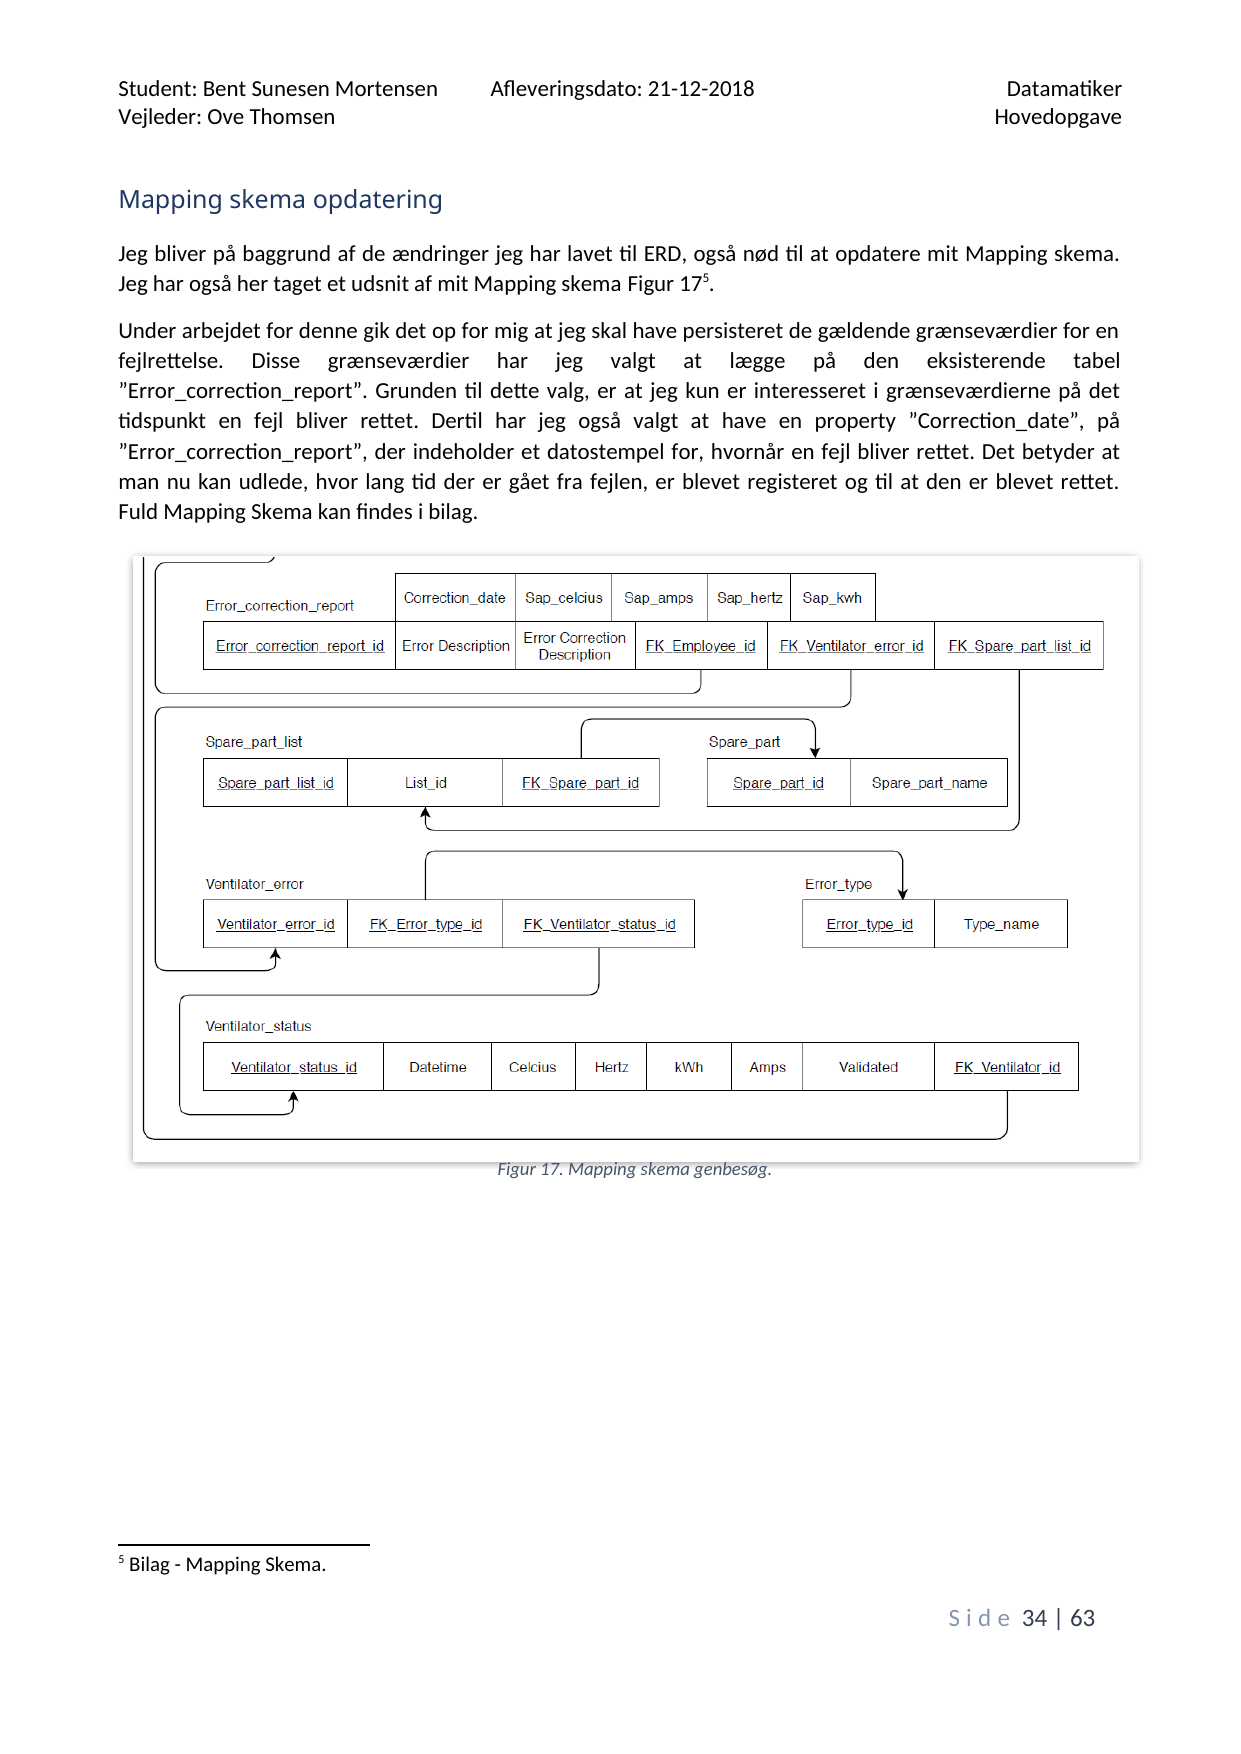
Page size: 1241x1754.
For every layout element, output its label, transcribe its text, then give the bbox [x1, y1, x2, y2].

text Under arbejdet for denne gik det op for mig at jeg skal have persisteret de gældende grænseværdier for en fejlrettelse. Disse grænseværdier har jeg valgt at lægge på den eksisterende tabel ”Error_correction_report”. Grunden til dette valg, er at jeg kun er interesseret i grænseværdierne på det tidspunkt en fejl bliver rettet. Dertil har jeg også valgt at have en property ”Correction_date”, på ”Error_correction_report”, der indeholder et datostempel for, hvornår en fejl bliver rettet. Det betyder at man nu kan udlede, hvor lang tid der er gået fra fejlen, er blevet registeret og til at den er blevet rettet. Fuld Mapping Skema kan findes i bilag. [118, 316, 1122, 525]
text Jeg bliver på baggrund af de ændringer jeg har lavet til ERD, også nød til at opdatere mit Mapping skema. Jeg har også her taget et udsnit af mit Mapping skema Figur 17. [118, 239, 1122, 297]
picture [134, 557, 1138, 1161]
subtitle Mapping skema opdatering [118, 181, 1122, 215]
